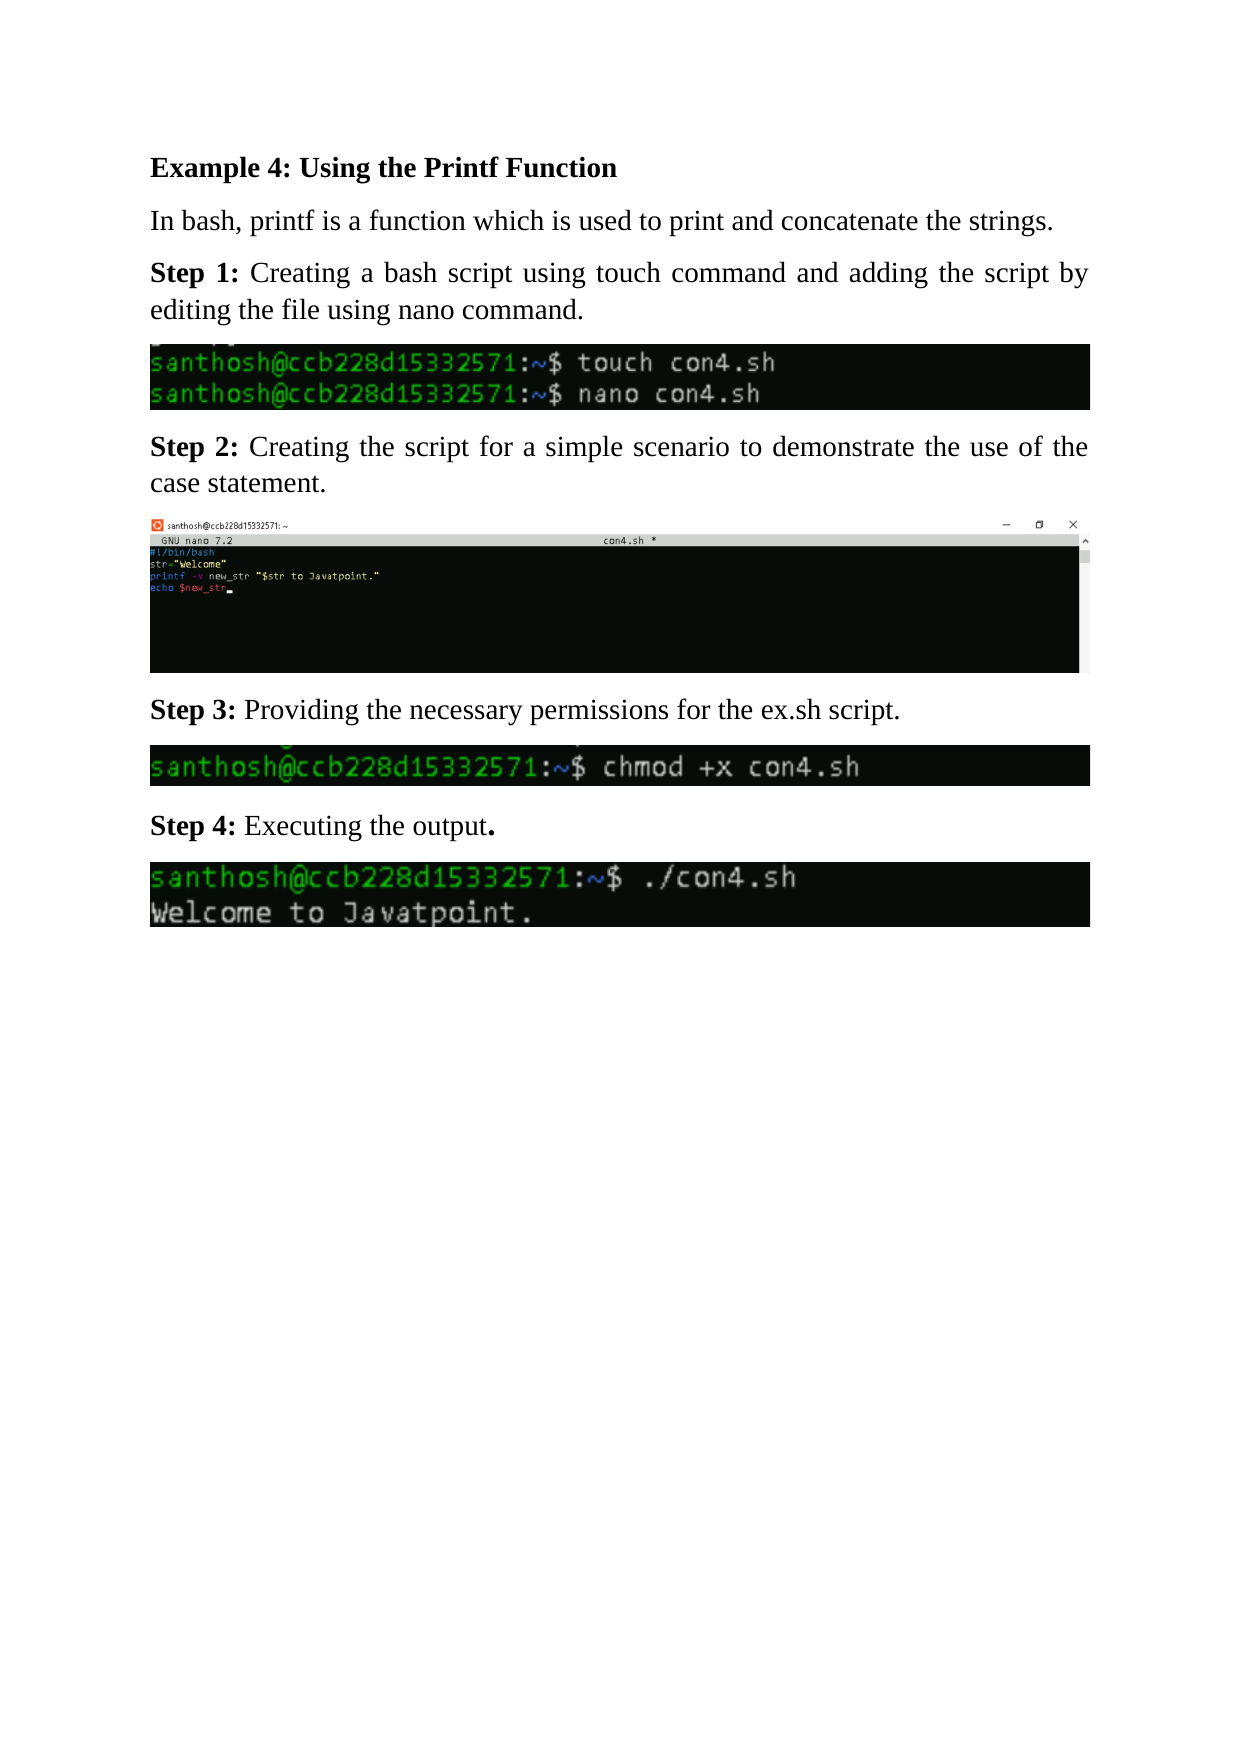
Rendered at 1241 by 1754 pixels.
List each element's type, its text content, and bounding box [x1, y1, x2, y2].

picture [150, 745, 1091, 786]
picture [150, 517, 1091, 673]
text Step 4: Executing the output. [150, 804, 1090, 843]
text Step 2: Creating the script for a simple scenario to demonstrate the use of the case statement. [150, 429, 1090, 498]
picture [150, 862, 1091, 927]
text Example 4: Using the Printf Function [150, 150, 1090, 183]
text In bash, printf is a function which is used to print and concatenate the strings. [150, 203, 1090, 236]
text Step 3: Providing the necessary permissions for the ex.sh script. [150, 692, 1090, 726]
picture [150, 344, 1091, 410]
text Step 1: Creating a bash script using touch command and adding the script by editing the file using nano command. [150, 256, 1090, 325]
